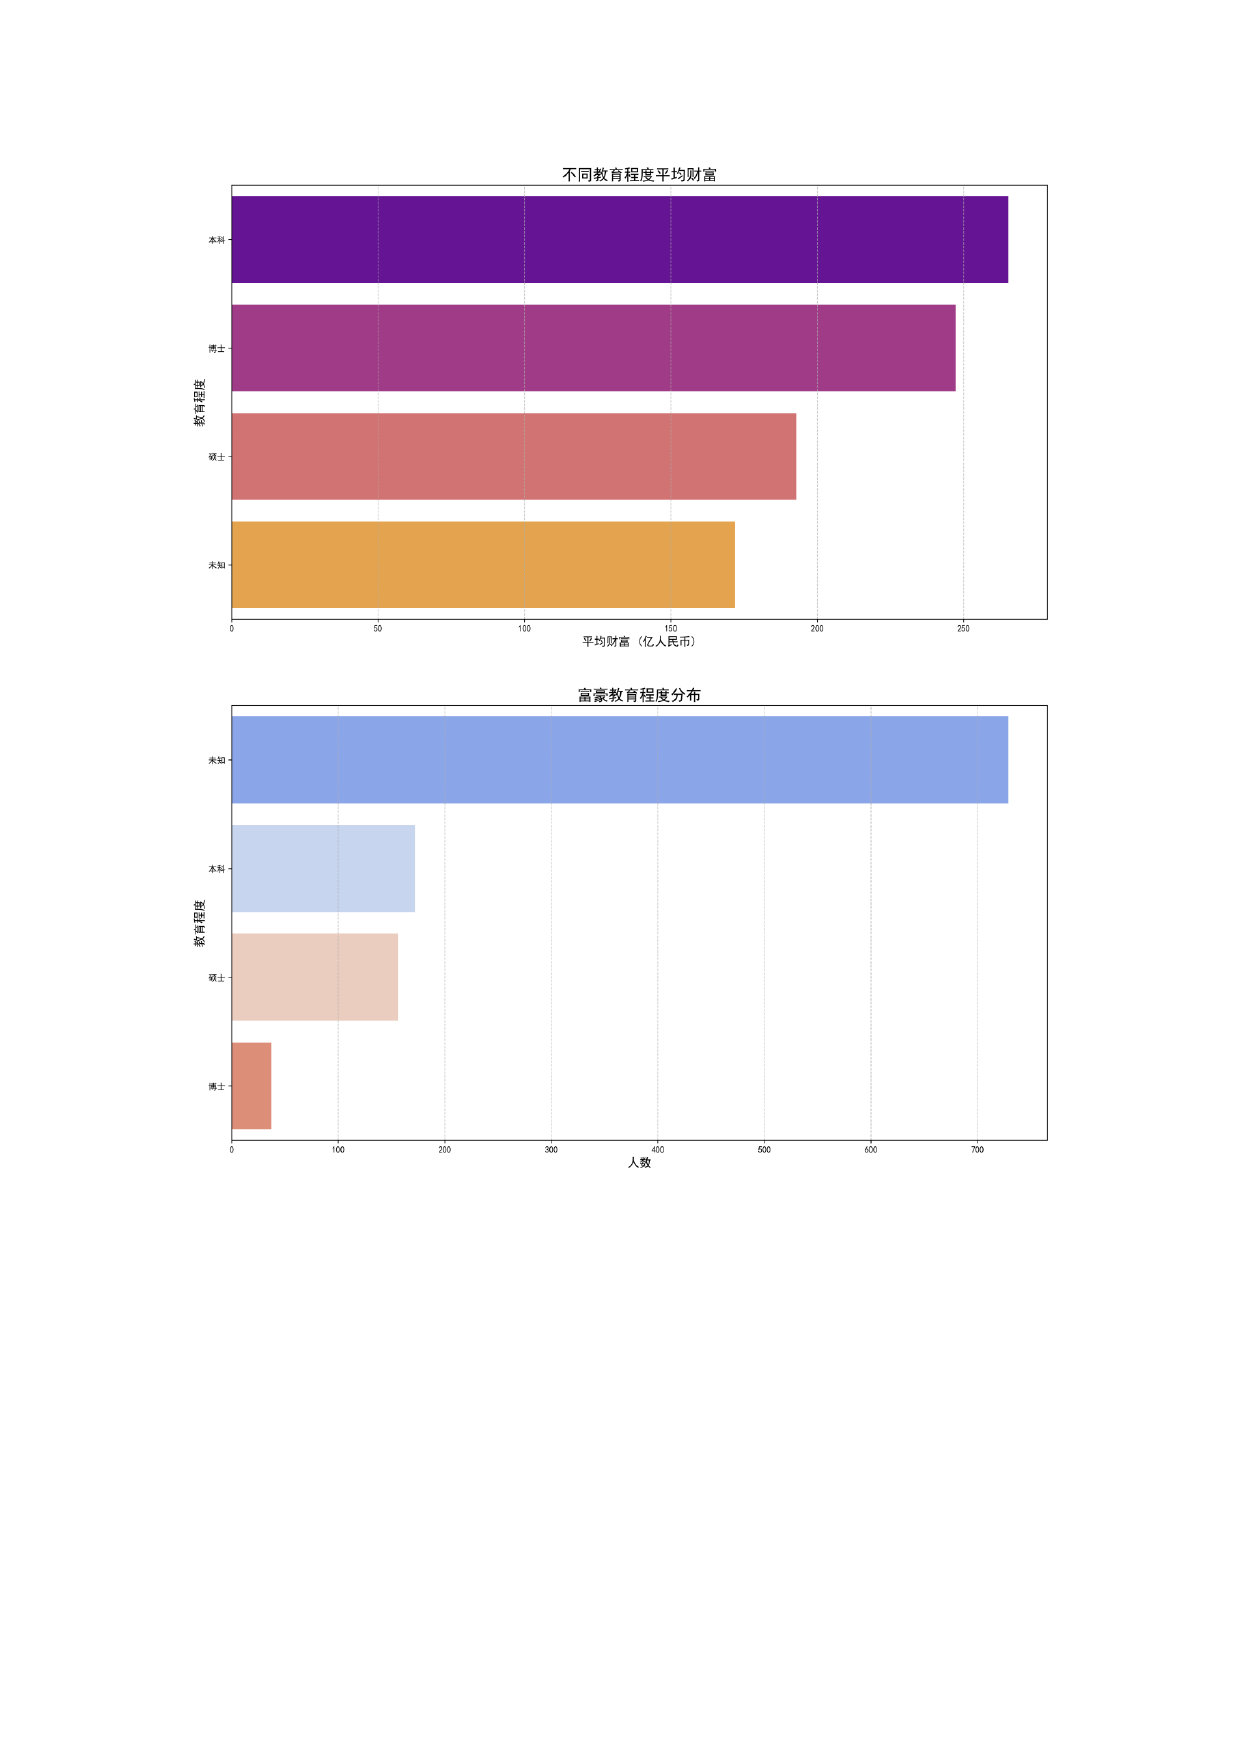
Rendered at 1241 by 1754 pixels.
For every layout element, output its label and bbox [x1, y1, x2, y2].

picture [187, 682, 1053, 1174]
picture [187, 162, 1053, 653]
